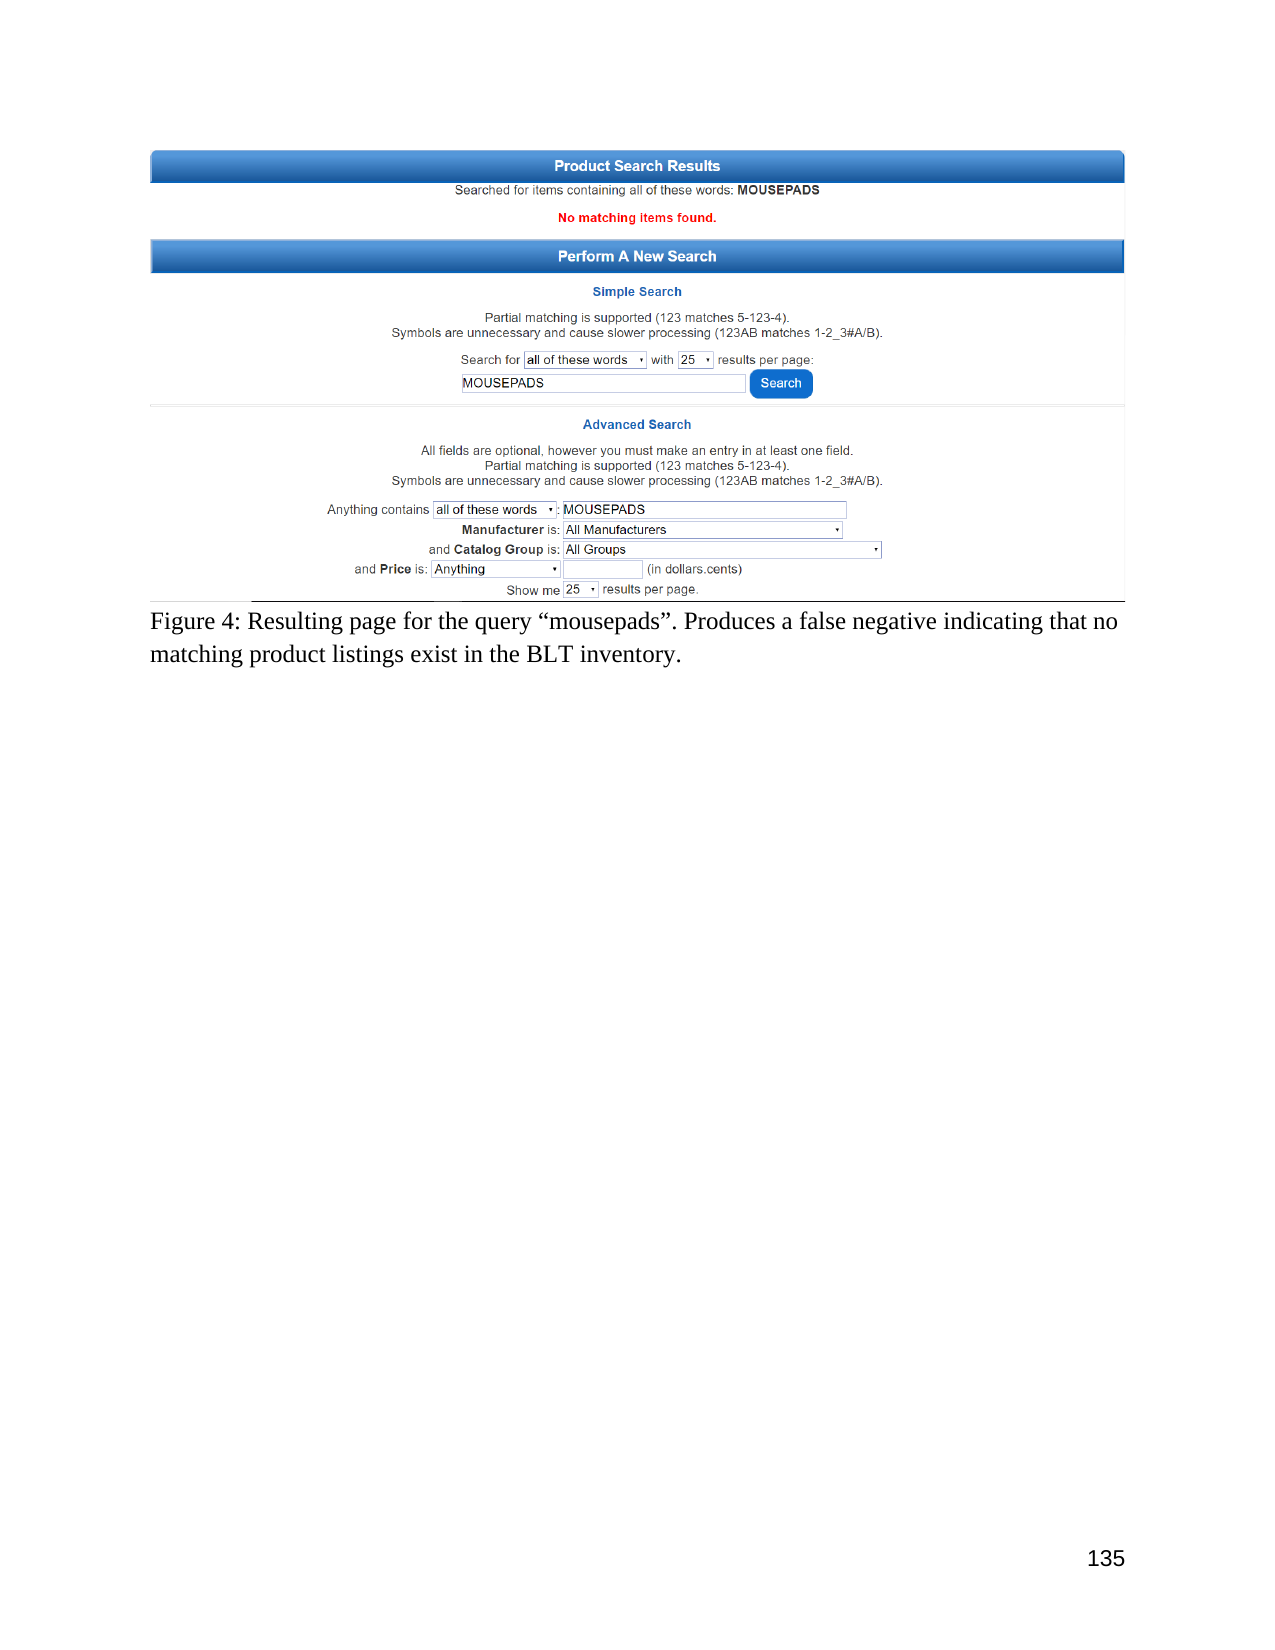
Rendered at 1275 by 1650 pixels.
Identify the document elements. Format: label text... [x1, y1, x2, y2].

picture [150, 150, 1125, 602]
text Figure 4: Resulting page for the query “mousepads”. Produces a false negative indicating that no matching product listings exist in the BLT inventory. [150, 606, 1125, 668]
